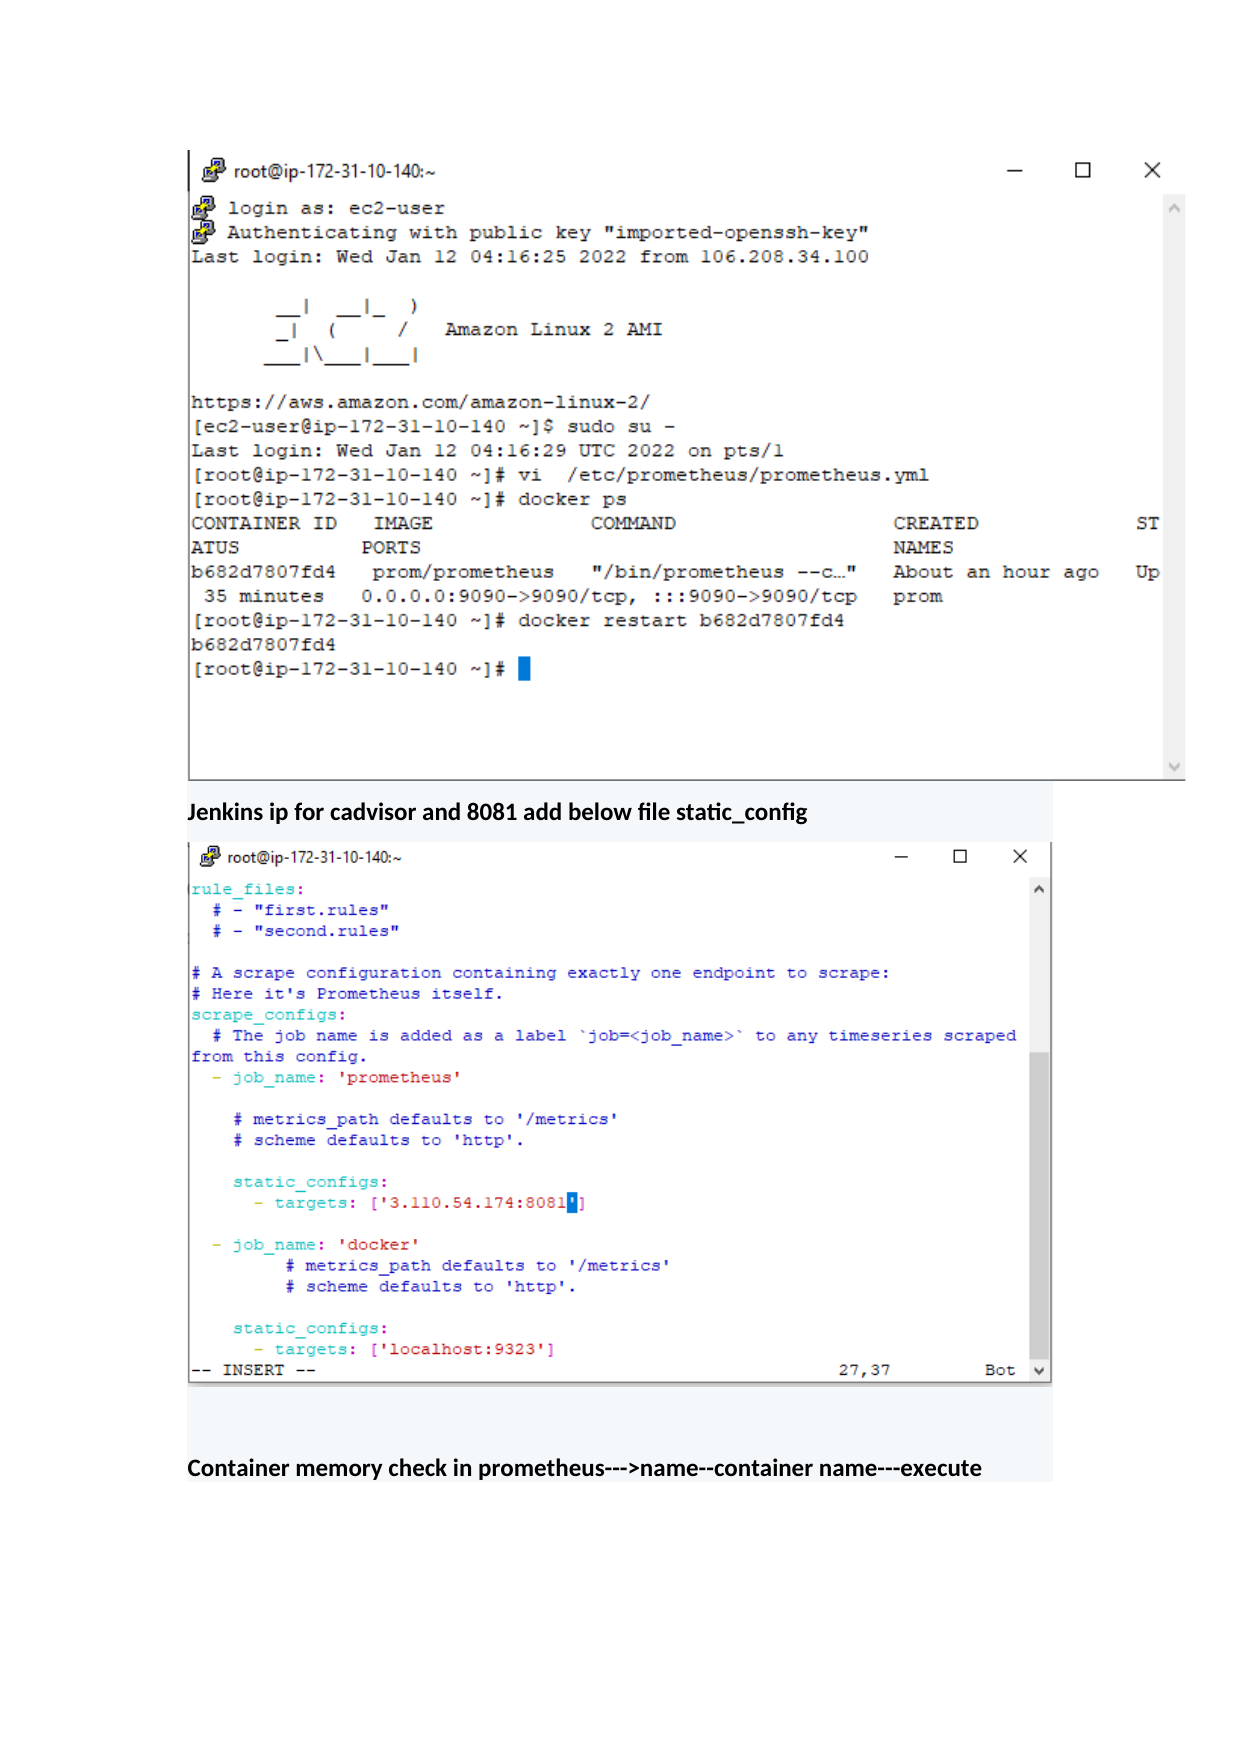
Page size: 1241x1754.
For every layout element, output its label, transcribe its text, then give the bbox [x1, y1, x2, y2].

picture [187, 842, 1053, 1387]
text Container memory check in prometheus--->name--container name---execute [187, 1452, 1053, 1482]
text Jenkins ip for cadvisor and 8081 add below file static_config [187, 796, 1053, 827]
picture [187, 150, 1186, 781]
